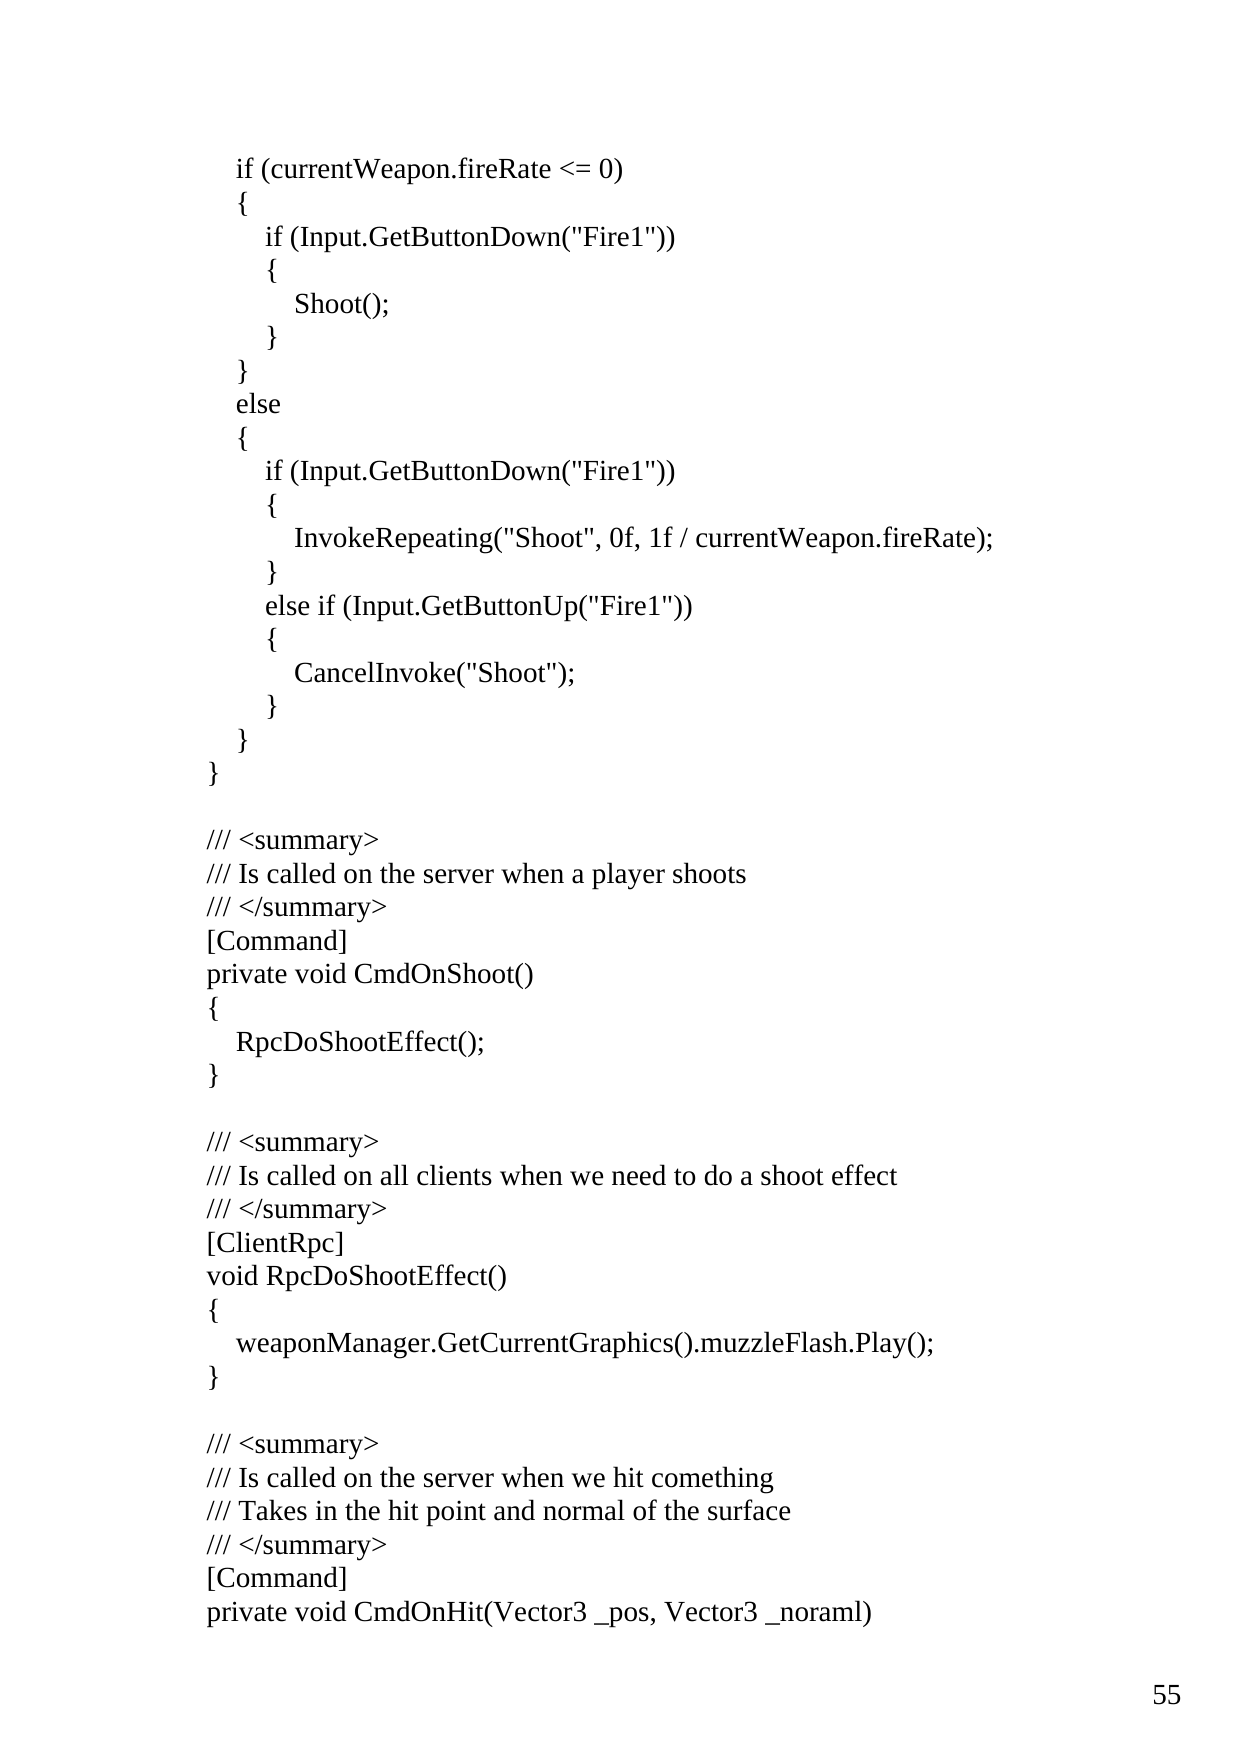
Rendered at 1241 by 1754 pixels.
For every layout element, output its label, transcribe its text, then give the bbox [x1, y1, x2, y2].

text } [177, 353, 1181, 386]
text Shoot(); [177, 286, 1181, 319]
text [ClientRpc] [177, 1225, 1181, 1258]
text /// Is called on the server when a player shoots [177, 856, 1181, 889]
text /// <summary> [177, 1124, 1181, 1158]
text /// Is called on the server when we hit comething [177, 1460, 1181, 1493]
text } [177, 554, 1181, 588]
text private void CmdOnHit(Vector3 _pos, Vector3 _noraml) [177, 1594, 1181, 1627]
text /// Is called on all clients when we need to do a shoot effect [177, 1158, 1181, 1191]
text [Command] [177, 923, 1181, 957]
text /// Takes in the hit point and normal of the surface [177, 1493, 1181, 1527]
text { [177, 185, 1181, 219]
text { [177, 990, 1181, 1024]
text /// <summary> [177, 1426, 1181, 1460]
text [Command] [177, 1560, 1181, 1594]
text } [177, 755, 1181, 789]
text if (Input.GetButtonDown("Fire1")) [177, 219, 1181, 252]
text CancelInvoke("Shoot"); [177, 655, 1181, 688]
text /// <summary> [177, 822, 1181, 856]
text /// </summary> [177, 889, 1181, 923]
text void RpcDoShootEffect() [177, 1258, 1181, 1292]
text private void CmdOnShoot() [177, 957, 1181, 990]
text { [177, 487, 1181, 521]
text if (Input.GetButtonDown("Fire1")) [177, 453, 1181, 487]
text if (currentWeapon.fireRate <= 0) [177, 152, 1181, 185]
text } [177, 1057, 1181, 1091]
text { [177, 621, 1181, 655]
text else [177, 386, 1181, 420]
text } [177, 1359, 1181, 1393]
text { [177, 1292, 1181, 1326]
text /// </summary> [177, 1191, 1181, 1225]
text else if (Input.GetButtonUp("Fire1")) [177, 588, 1181, 621]
text /// </summary> [177, 1527, 1181, 1560]
text InvokeRepeating("Shoot", 0f, 1f / currentWeapon.fireRate); [177, 521, 1181, 554]
text } [177, 319, 1181, 353]
text { [177, 420, 1181, 453]
text weaponManager.GetCurrentGraphics().muzzleFlash.Play(); [177, 1326, 1181, 1359]
text } [177, 722, 1181, 755]
text } [177, 688, 1181, 722]
text { [177, 252, 1181, 286]
text RpcDoShootEffect(); [177, 1024, 1181, 1057]
